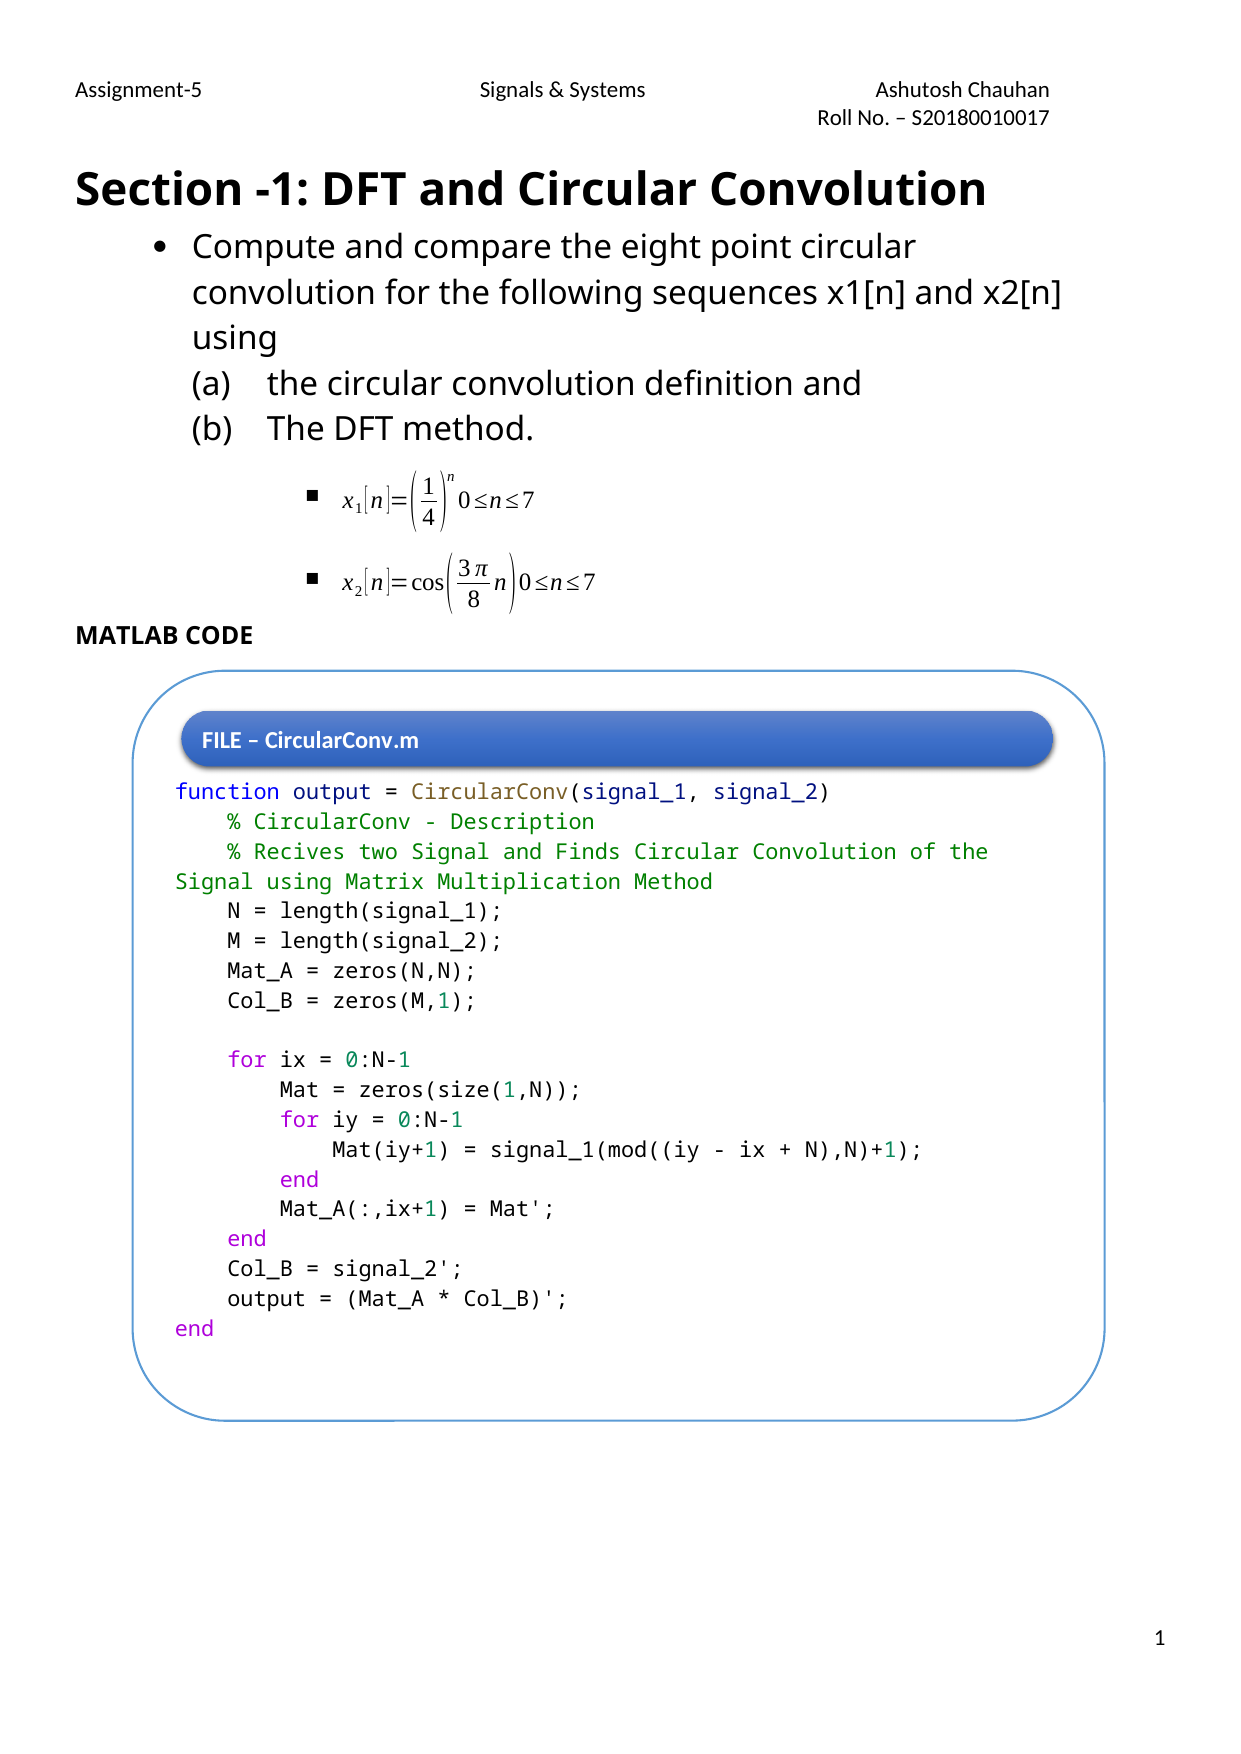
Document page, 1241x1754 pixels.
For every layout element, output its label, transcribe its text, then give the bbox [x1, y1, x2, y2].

list Compute and compare the eight point circular convolution for the following sequences x1[n] and x2[n] using [154, 223, 1096, 359]
text Section -1: DFT and Circular Convolution [75, 156, 1165, 218]
list The DFT method. [192, 405, 1096, 450]
list the circular convolution definition and [192, 359, 1096, 405]
text MATLAB CODE [75, 617, 1165, 651]
